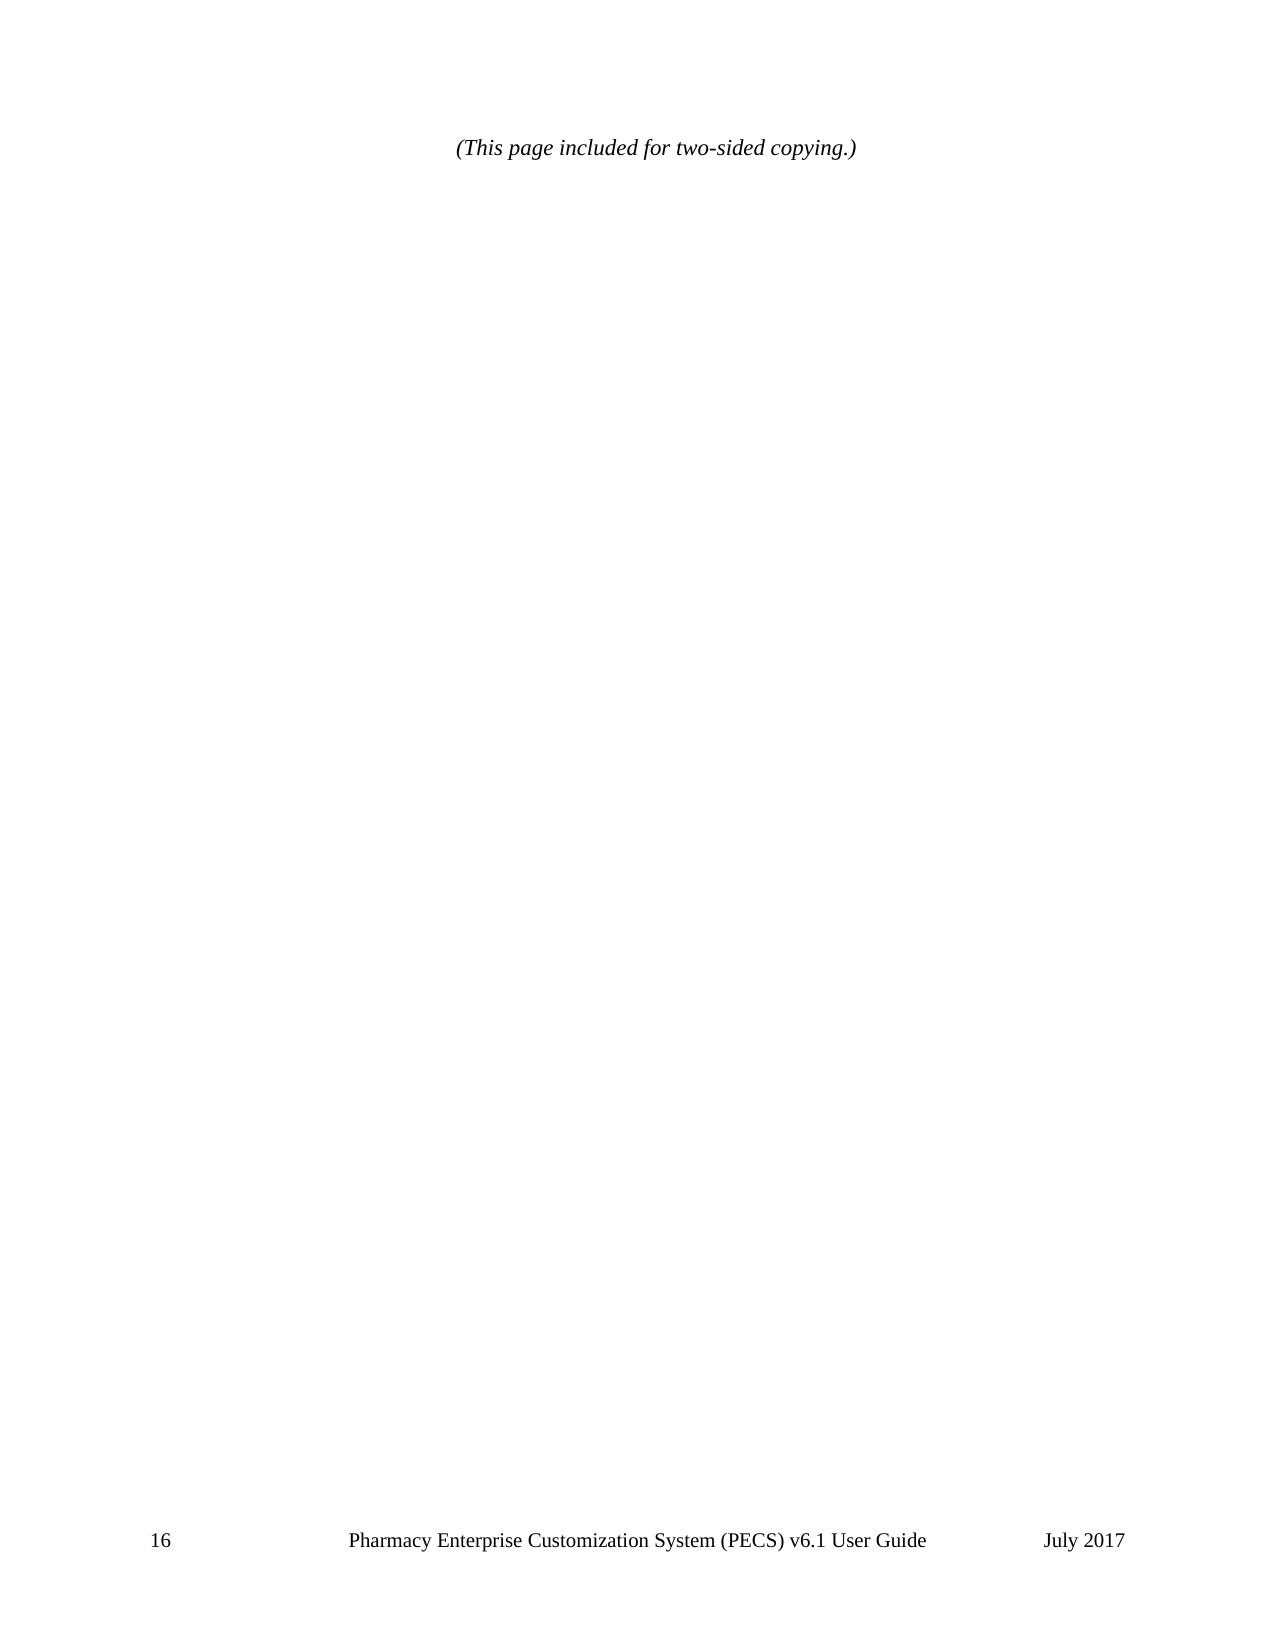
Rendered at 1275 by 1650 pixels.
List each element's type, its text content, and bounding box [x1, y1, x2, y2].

text (This page included for two-sided copying.) [187, 134, 1125, 161]
